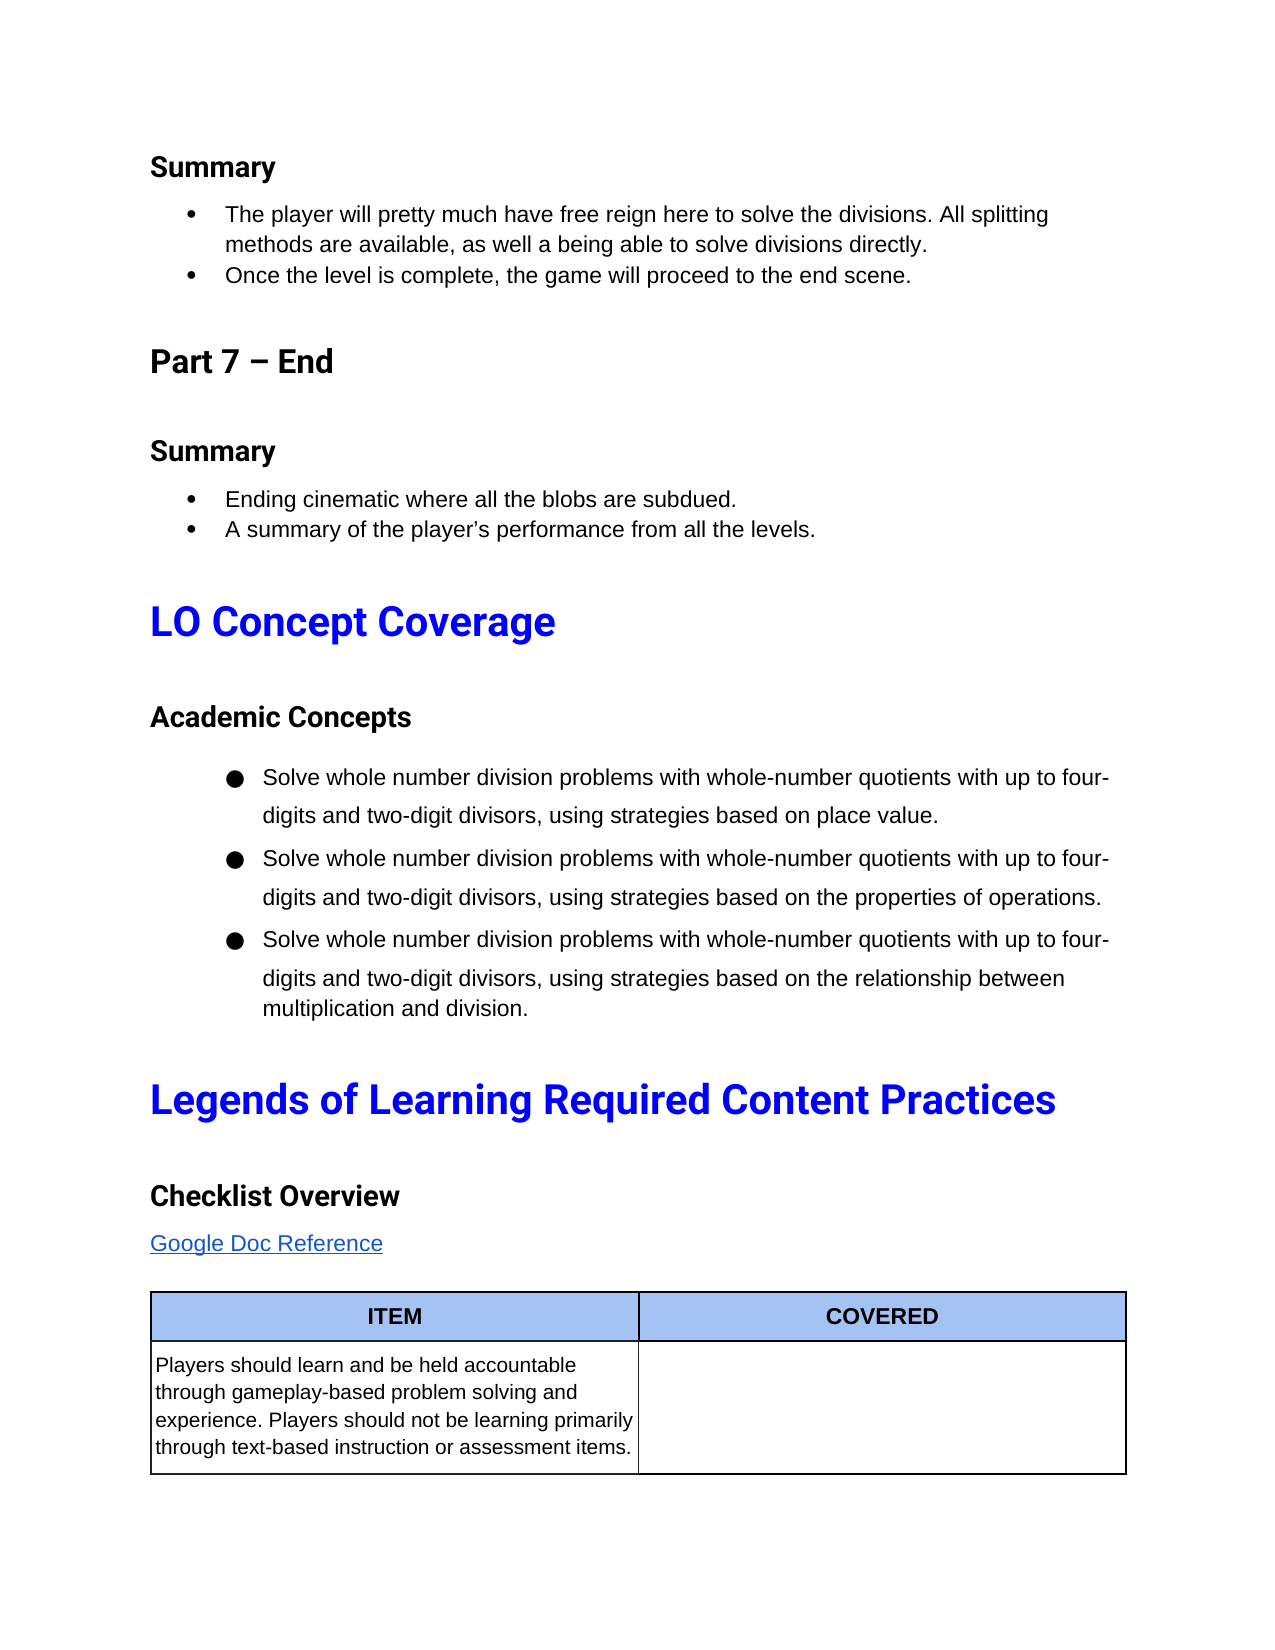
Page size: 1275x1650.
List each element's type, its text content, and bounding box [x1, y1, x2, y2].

table_header COVERED [640, 1293, 1125, 1340]
subtitle Summary [150, 435, 1125, 469]
list Solve whole number division problems with whole-number quotients with up to four-digits and two-digit divisors, using strategies based on the properties of operations. [225, 833, 1125, 910]
subtitle Checklist Overview [150, 1179, 1125, 1213]
subtitle LO Concept Coverage [150, 597, 1125, 646]
subtitle Academic Concepts [150, 700, 1125, 734]
list Once the level is complete, the game will proceed to the end scene. [187, 262, 1125, 288]
table_header ITEM [152, 1293, 638, 1340]
list A summary of the player’s performance from all the levels. [187, 516, 1125, 542]
list Solve whole number division problems with whole-number quotients with up to four-digits and two-digit divisors, using strategies based on place value. [225, 752, 1125, 829]
text Google Doc Reference [150, 1230, 1125, 1257]
table_cell [639, 1342, 1125, 1473]
subtitle Summary [150, 150, 1125, 184]
list Solve whole number division problems with whole-number quotients with up to four-digits and two-digit divisors, using strategies based on the relationship between multiplication and division. [225, 914, 1125, 1021]
list The player will pretty much have free reign here to solve the divisions. All splitting methods are available, as well a being able to solve divisions directly. [187, 201, 1125, 258]
list Ending cinematic where all the blobs are subdued. [187, 486, 1125, 512]
table_cell Players should learn and be held accountable through gameplay-based problem solving and experience. Players should not be learning primarily through text-based instruction or assessment items. [152, 1342, 638, 1473]
subtitle Part 7 – End [150, 343, 1125, 382]
subtitle Legends of Learning Required Content Practices [150, 1076, 1125, 1125]
